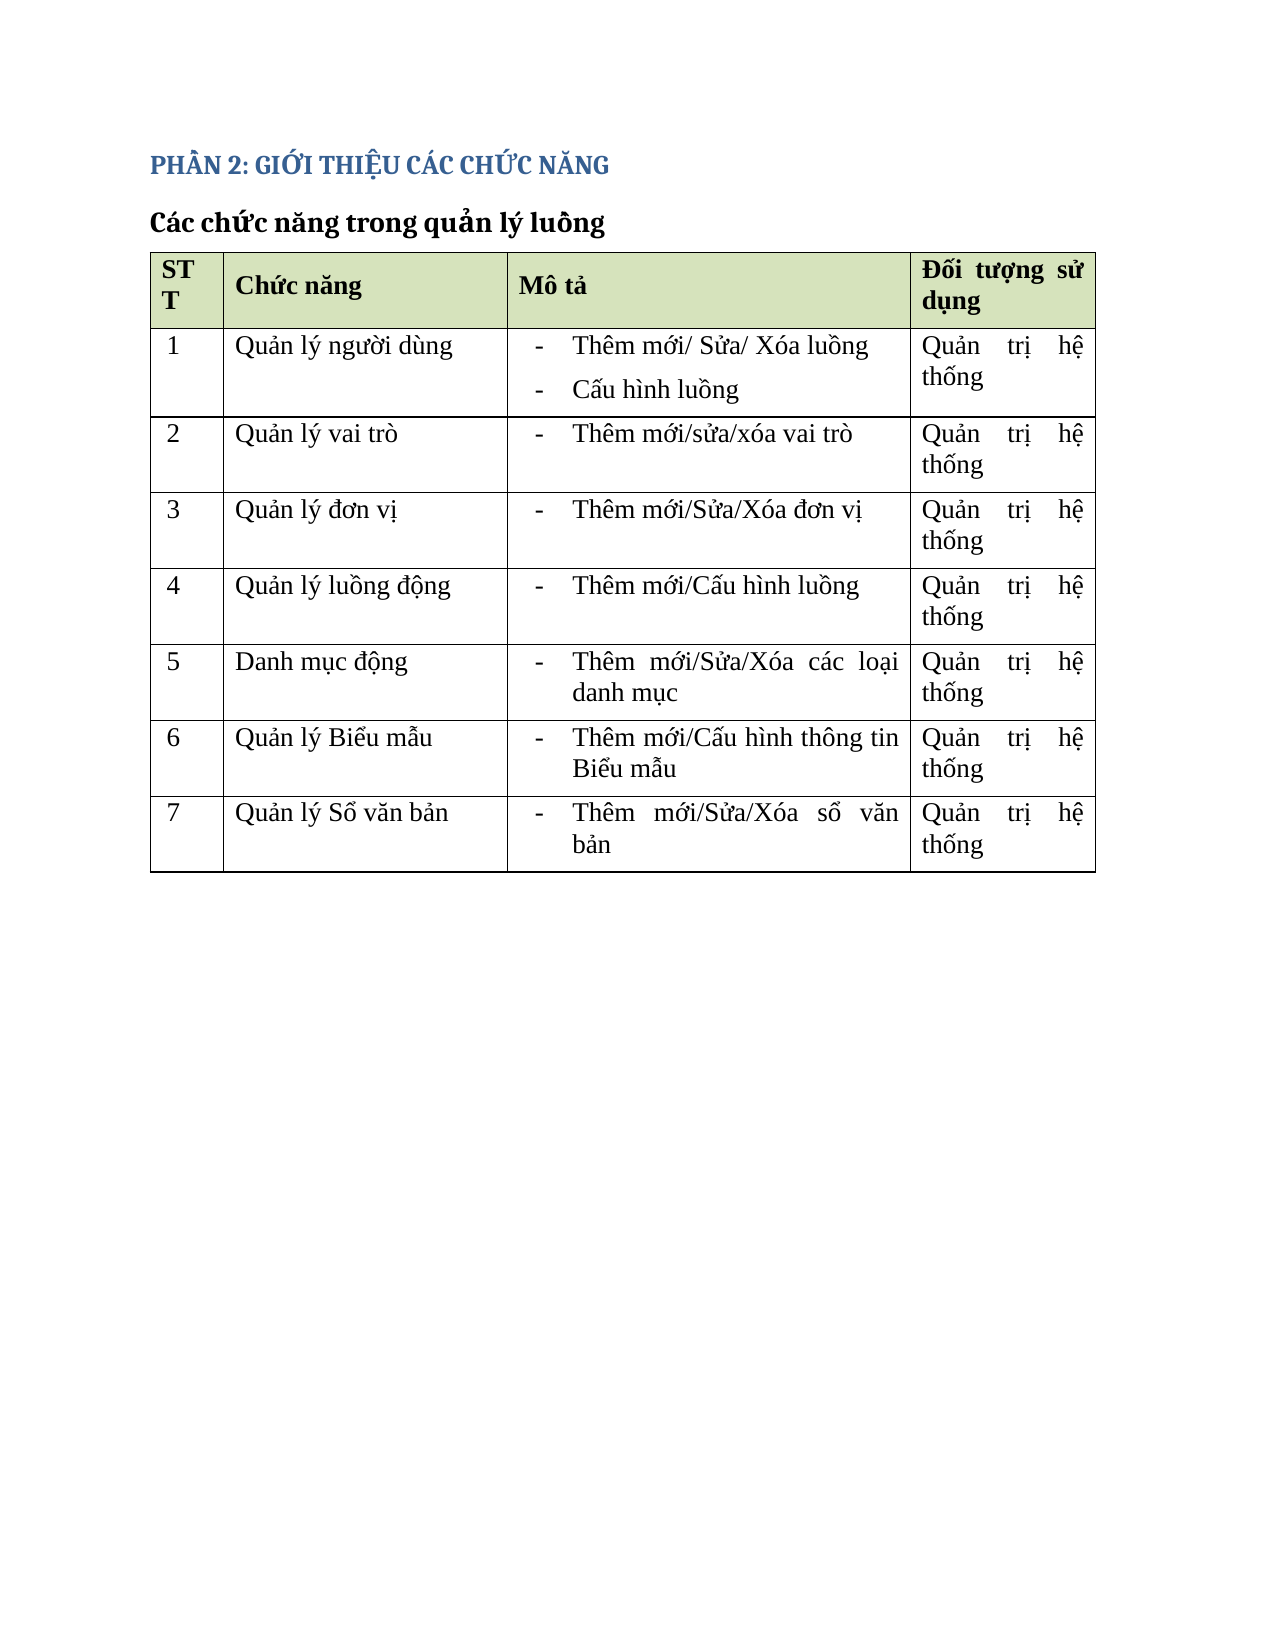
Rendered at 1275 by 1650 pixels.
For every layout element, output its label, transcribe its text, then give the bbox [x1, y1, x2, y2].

table_cell Quản trị hệ thống [911, 721, 1095, 796]
table_cell [151, 645, 223, 720]
table_cell Quản lý vai trò [224, 418, 507, 492]
table_cell Thêm mới/Sửa/Xóa đơn vị [508, 493, 910, 568]
table_cell Quản lý đơn vị [224, 493, 507, 568]
table_cell Danh mục động [224, 645, 507, 720]
table_header Chức năng [224, 253, 507, 328]
table_cell Thêm mới/Cấu hình luồng [508, 569, 910, 644]
table_cell Quản trị hệ thống [911, 329, 1095, 416]
table_cell Quản lý luồng động [224, 569, 507, 644]
table_cell Quản lý người dùng [224, 329, 507, 416]
subtitle PHẦN 2: GIỚI THIỆU CÁC CHỨC NĂNG [150, 150, 1125, 181]
table_cell Thêm mới/ Sửa/ Xóa luồng Cấu hình luồng [508, 329, 910, 416]
table_cell Thêm mới/sửa/xóa vai trò [508, 418, 910, 492]
table_cell Quản trị hệ thống [911, 493, 1095, 568]
table_cell [151, 569, 223, 644]
table_cell [151, 797, 223, 871]
table_header Đối tượng sử dụng [911, 253, 1095, 328]
table_cell [151, 493, 223, 568]
table_cell [151, 721, 223, 796]
table_cell [151, 418, 223, 492]
table_cell Quản lý Biểu mẫu [224, 721, 507, 796]
table_header Mô tả [508, 253, 910, 328]
table_cell Thêm mới/Sửa/Xóa các loại danh mục [508, 645, 910, 720]
table_cell [151, 329, 223, 416]
table_cell Quản trị hệ thống [911, 797, 1095, 871]
table_header STT [151, 253, 223, 328]
table_cell Quản trị hệ thống [911, 645, 1095, 720]
subtitle Các chức năng trong quản lý luồng [150, 206, 1125, 240]
table_cell Quản trị hệ thống [911, 418, 1095, 492]
table_cell Thêm mới/Sửa/Xóa sổ văn bản [508, 797, 910, 871]
table_cell Quản lý Sổ văn bản [224, 797, 507, 871]
table_cell Quản trị hệ thống [911, 569, 1095, 644]
table_cell Thêm mới/Cấu hình thông tin Biểu mẫu [508, 721, 910, 796]
